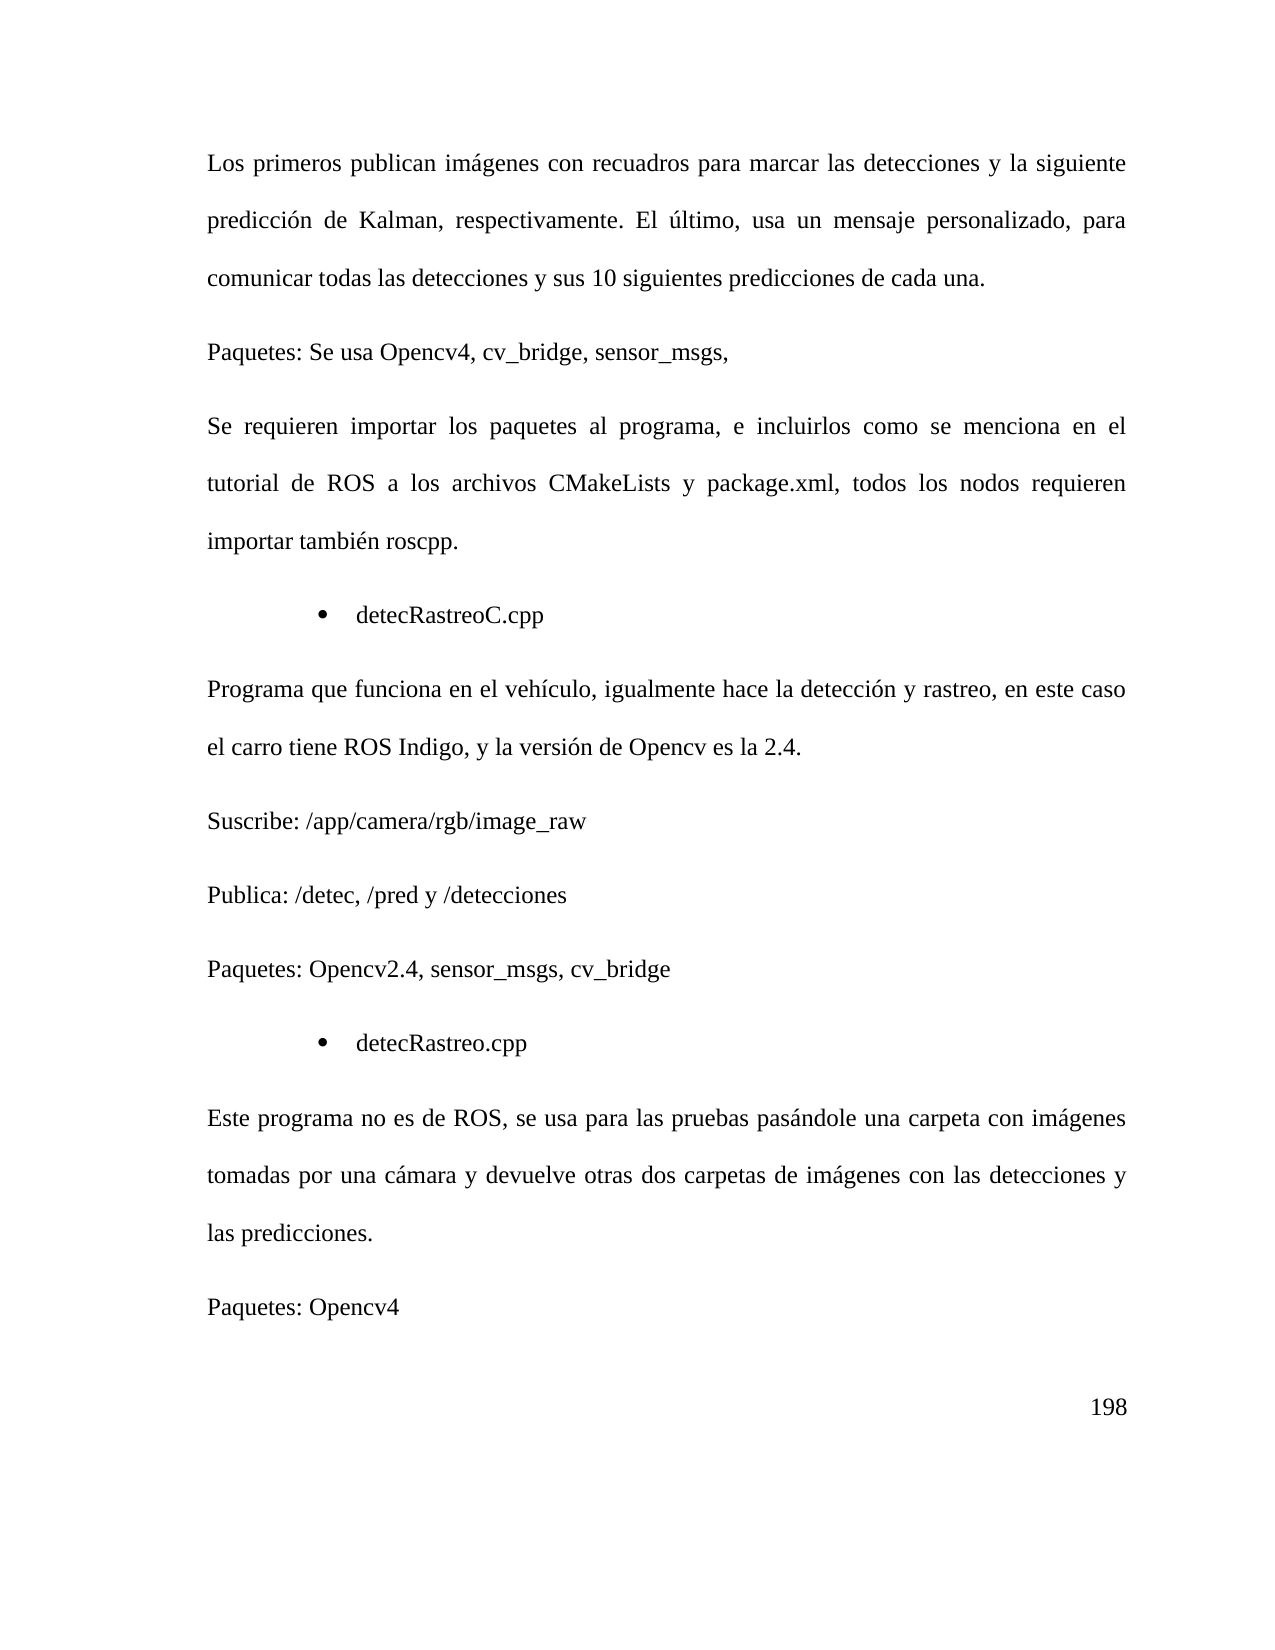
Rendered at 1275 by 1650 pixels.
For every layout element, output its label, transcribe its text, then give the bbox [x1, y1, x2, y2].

text Programa que funciona en el vehículo, igualmente hace la detección y rastreo, en este caso el carro tiene ROS Indigo, y la versión de Opencv es la 2.4. [207, 674, 1127, 761]
text Publica: /detec, /pred y /detecciones [207, 880, 1127, 909]
text Este programa no es de ROS, se usa para las pruebas pasándole una carpeta con imágenes tomadas por una cámara y devuelve otras dos carpetas de imágenes con las detecciones y las predicciones. [207, 1103, 1127, 1246]
text Los primeros publican imágenes con recuadros para marcar las detecciones y la siguiente predicción de Kalman, respectivamente. El último, usa un mensaje personalizado, para comunicar todas las detecciones y sus 10 siguientes predicciones de cada una. [207, 148, 1127, 291]
text Paquetes: Opencv4 [207, 1292, 1127, 1321]
text Suscribe: /app/camera/rgb/image_raw [207, 806, 1127, 835]
text Paquetes: Se usa Opencv4, cv_bridge, sensor_msgs, [207, 337, 1127, 366]
text Se requieren importar los paquetes al programa, e incluirlos como se menciona en el tutorial de ROS a los archivos CMakeLists y package.xml, todos los nodos requieren importar también roscpp. [207, 411, 1127, 555]
list detecRastreoC.cpp [318, 600, 1127, 629]
list detecRastreo.cpp [318, 1028, 1127, 1057]
text Paquetes: Opencv2.4, sensor_msgs, cv_bridge [207, 954, 1127, 983]
